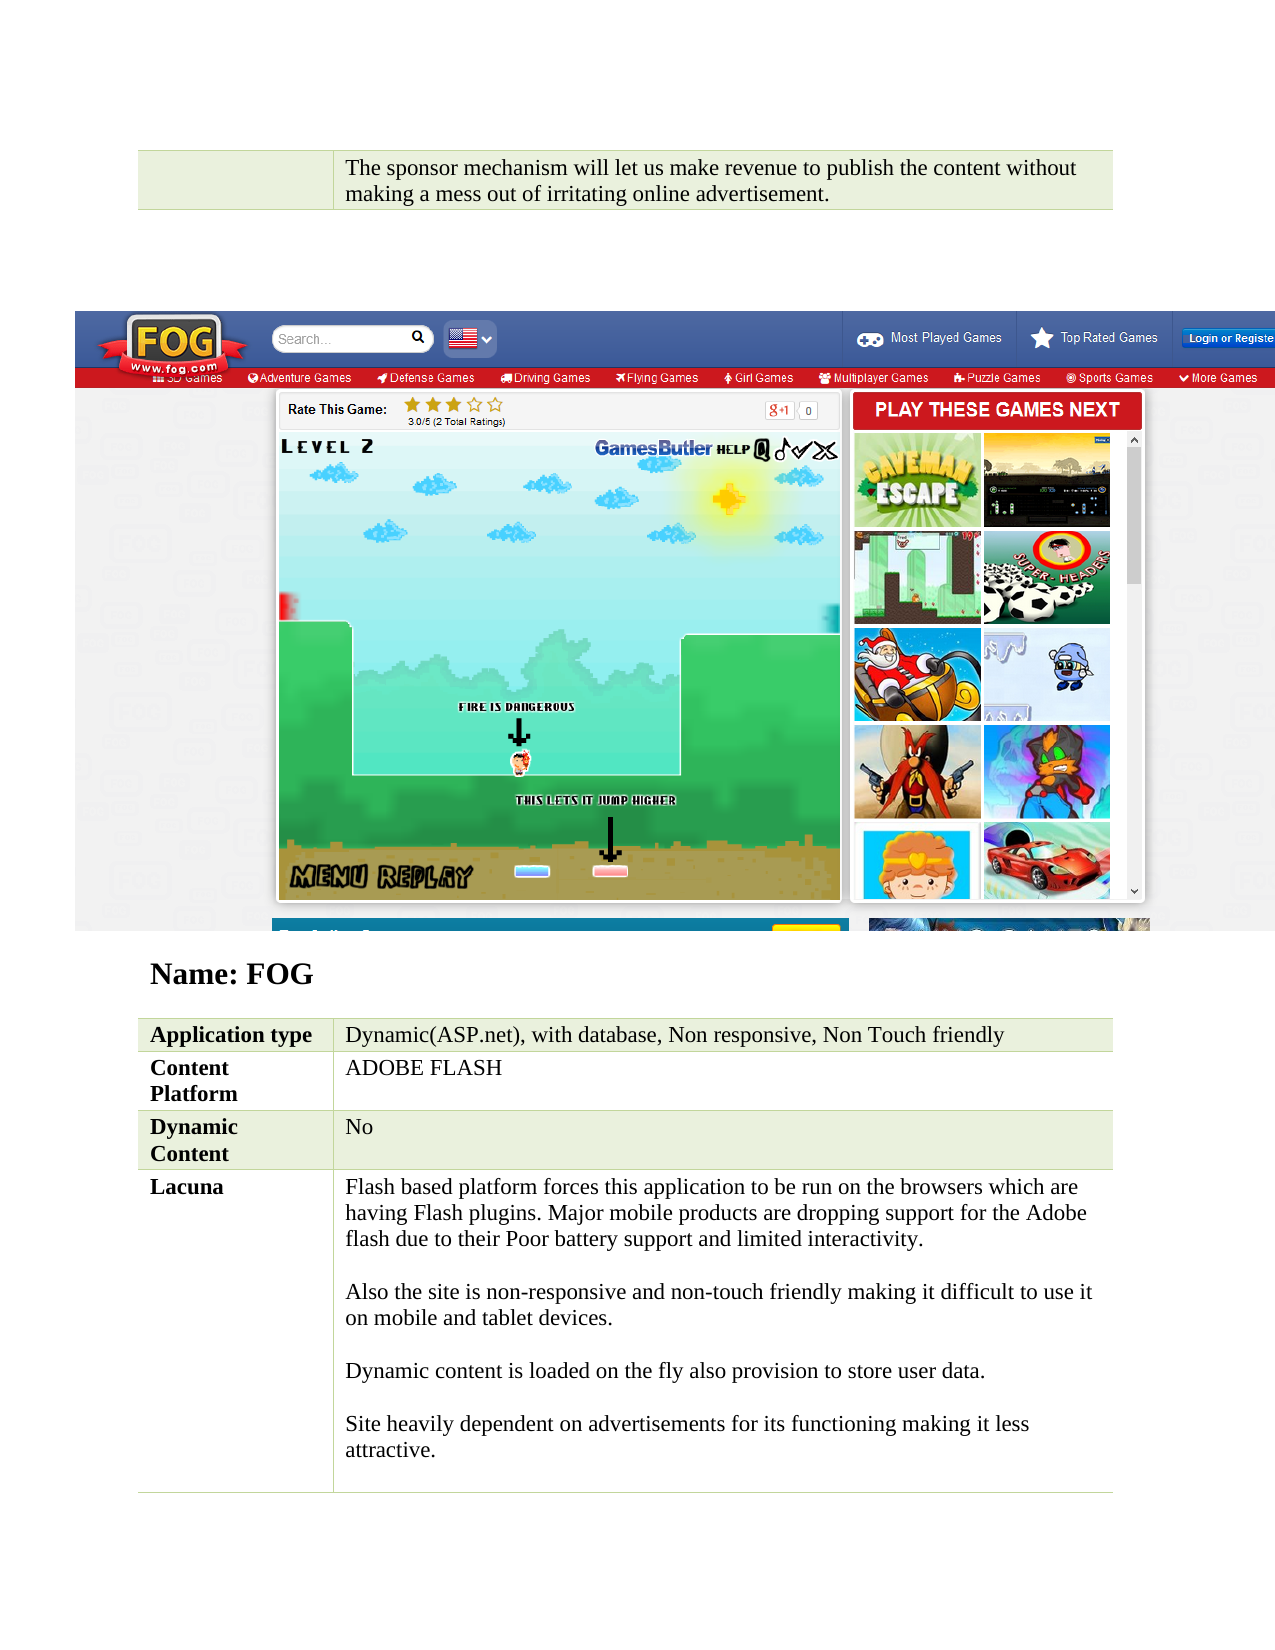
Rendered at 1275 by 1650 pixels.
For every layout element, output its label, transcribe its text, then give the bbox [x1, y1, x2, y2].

table_cell No [334, 1111, 1113, 1169]
table_header Dynamic(ASP.net), with database, Non responsive, Non Touch friendly [334, 1019, 1113, 1051]
table_cell Our Solution [138, 151, 333, 209]
table_cell Lacuna [138, 1170, 333, 1492]
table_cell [334, 1170, 1113, 1492]
table_cell ADOBE FLASH [334, 1052, 1113, 1110]
text Name: FOG [75, 956, 1125, 992]
picture [773, 925, 840, 931]
table_cell Content Platform [138, 1052, 333, 1110]
picture [967, 925, 996, 931]
table_header Application type [138, 1019, 333, 1051]
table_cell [334, 151, 1113, 209]
picture [75, 311, 1275, 931]
table_cell Dynamic Content [138, 1111, 333, 1169]
